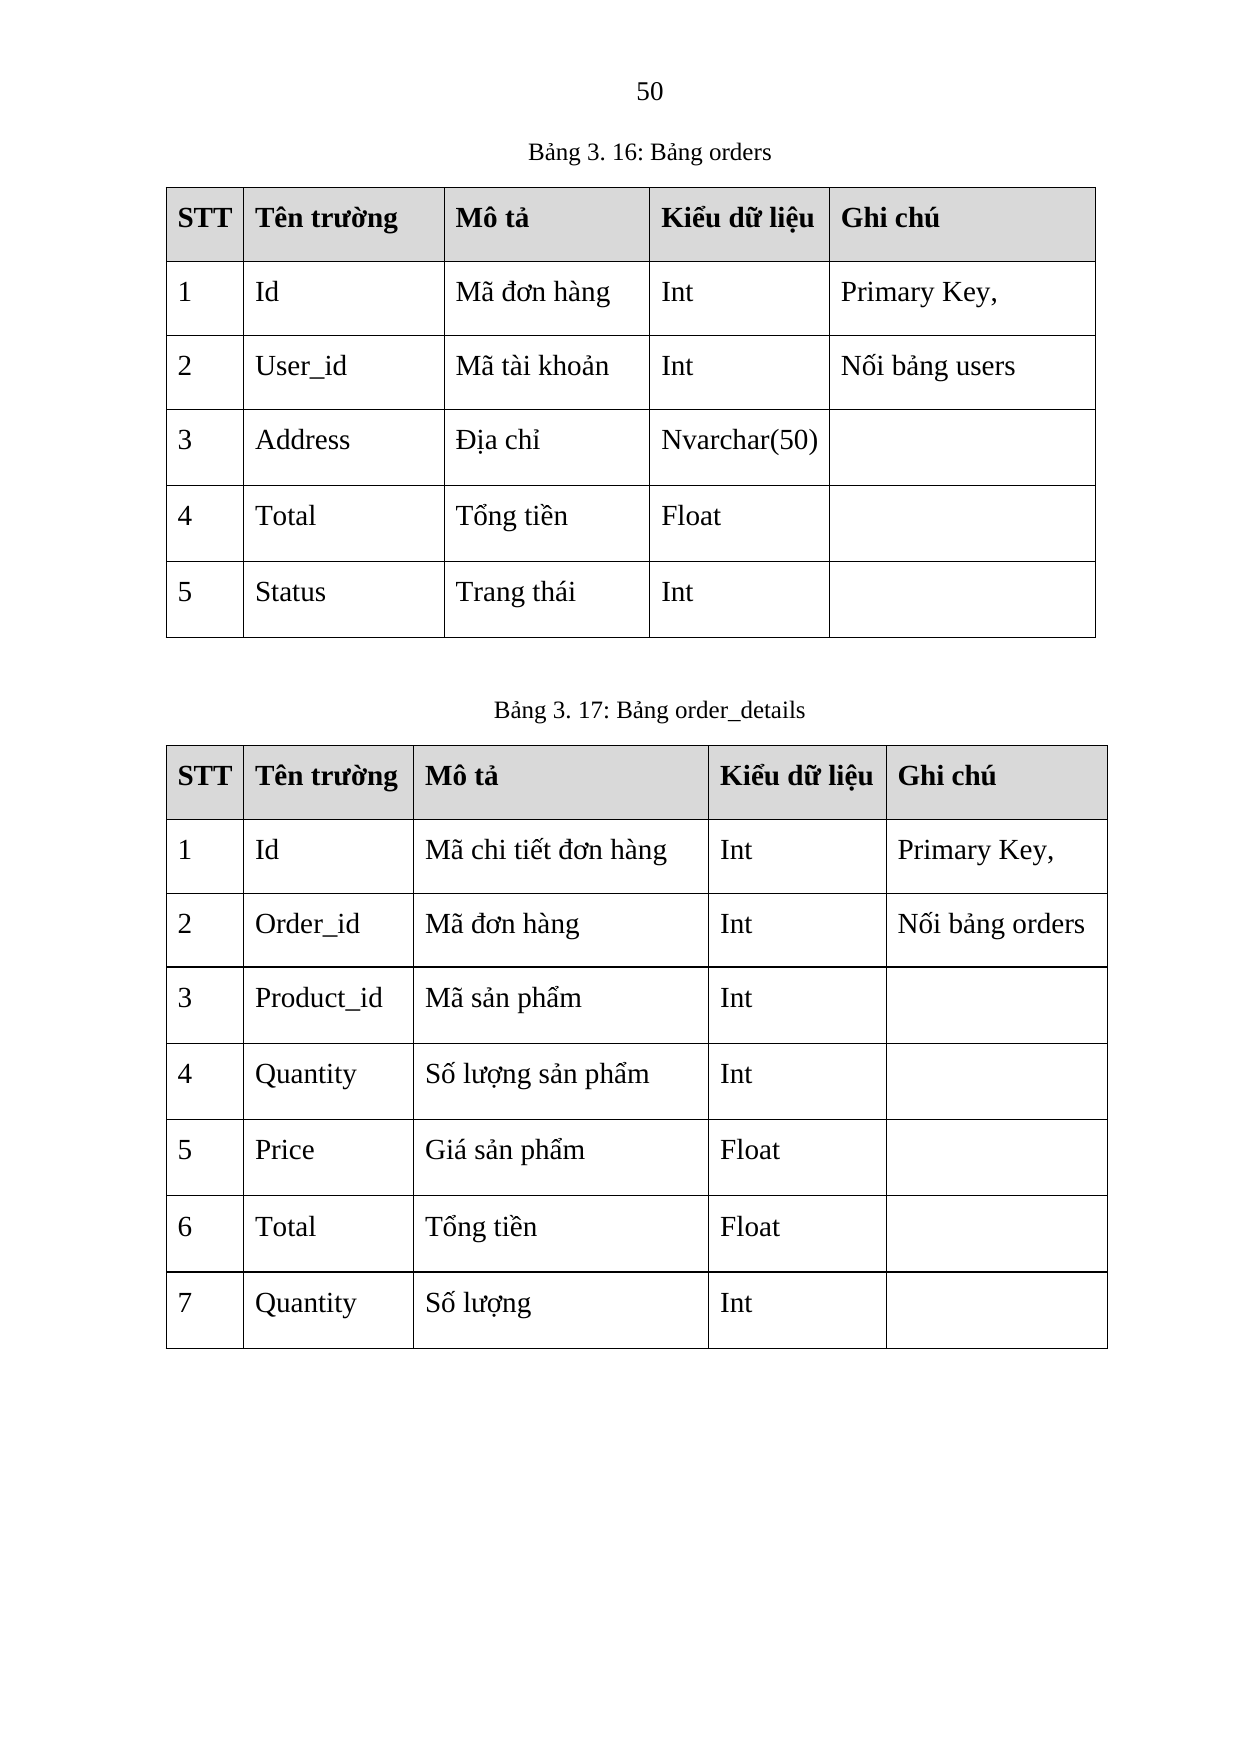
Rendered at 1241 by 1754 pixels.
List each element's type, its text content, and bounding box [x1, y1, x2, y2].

table_cell Total [244, 1196, 413, 1271]
table_cell 1 [167, 262, 243, 334]
table_cell 4 [167, 1044, 243, 1119]
table_cell Id [244, 262, 444, 334]
table_cell 6 [167, 1196, 243, 1271]
table_header Ghi chú [887, 746, 1107, 819]
table_cell Mã chi tiết đơn hàng [414, 820, 708, 893]
table_cell Nối bảng users [830, 336, 1095, 408]
table_header Kiểu dữ liệu [650, 188, 829, 261]
table_cell Id [244, 820, 413, 893]
table_cell Int [709, 820, 886, 893]
table_cell Mã đơn hàng [445, 262, 649, 334]
table_cell Order_id [244, 894, 413, 966]
table_cell [830, 410, 1095, 485]
table_cell 5 [167, 1120, 243, 1195]
table_cell Total [244, 486, 444, 561]
table_cell Nối bảng orders [887, 894, 1107, 966]
table_cell Int [709, 968, 886, 1043]
table_header Mô tả [445, 188, 649, 261]
table_header Tên trường [244, 188, 444, 261]
table_cell [887, 1120, 1107, 1195]
table_cell Product_id [244, 968, 413, 1043]
table_cell [887, 1273, 1107, 1348]
table_cell [830, 486, 1095, 561]
table_cell [887, 1044, 1107, 1119]
table_cell Status [244, 562, 444, 637]
table_cell Mã sản phẩm [414, 968, 708, 1043]
table_cell Primary Key, [887, 820, 1107, 893]
table_cell [830, 562, 1095, 637]
table_cell User_id [244, 336, 444, 408]
table_cell Nvarchar(50) [650, 410, 829, 485]
table_header STT [167, 746, 243, 819]
table_cell Số lượng sản phẩm [414, 1044, 708, 1119]
table_cell Số lượng [414, 1273, 708, 1348]
table_cell Float [709, 1196, 886, 1271]
table_cell 2 [167, 336, 243, 408]
table_cell Tổng tiền [445, 486, 649, 561]
table_cell 3 [167, 968, 243, 1043]
text Bảng 3. 16: Bảng orders [177, 137, 1122, 166]
table_header Kiểu dữ liệu [709, 746, 886, 819]
table_cell Price [244, 1120, 413, 1195]
table_cell Trang thái [445, 562, 649, 637]
table_cell Quantity [244, 1273, 413, 1348]
table_header Mô tả [414, 746, 708, 819]
table_cell Mã tài khoản [445, 336, 649, 408]
table_cell Int [650, 336, 829, 408]
table_cell [887, 968, 1107, 1043]
table_cell Int [650, 562, 829, 637]
table_cell Quantity [244, 1044, 413, 1119]
table_header Tên trường [244, 746, 413, 819]
table_cell Tổng tiền [414, 1196, 708, 1271]
table_cell Mã đơn hàng [414, 894, 708, 966]
table_cell [887, 1196, 1107, 1271]
table_cell 2 [167, 894, 243, 966]
table_cell 4 [167, 486, 243, 561]
table_header Ghi chú [830, 188, 1095, 261]
text Bảng 3. 17: Bảng order_details [177, 695, 1122, 724]
table_cell 1 [167, 820, 243, 893]
table_cell 7 [167, 1273, 243, 1348]
table_cell Int [709, 1273, 886, 1348]
table_cell 5 [167, 562, 243, 637]
table_cell Address [244, 410, 444, 485]
table_cell Int [709, 1044, 886, 1119]
table_cell Primary Key, [830, 262, 1095, 334]
table_cell Float [709, 1120, 886, 1195]
table_cell Float [650, 486, 829, 561]
table_header STT [167, 188, 243, 261]
table_cell Int [650, 262, 829, 334]
table_cell Giá sản phẩm [414, 1120, 708, 1195]
table_cell 3 [167, 410, 243, 485]
table_cell Địa chỉ [445, 410, 649, 485]
table_cell Int [709, 894, 886, 966]
